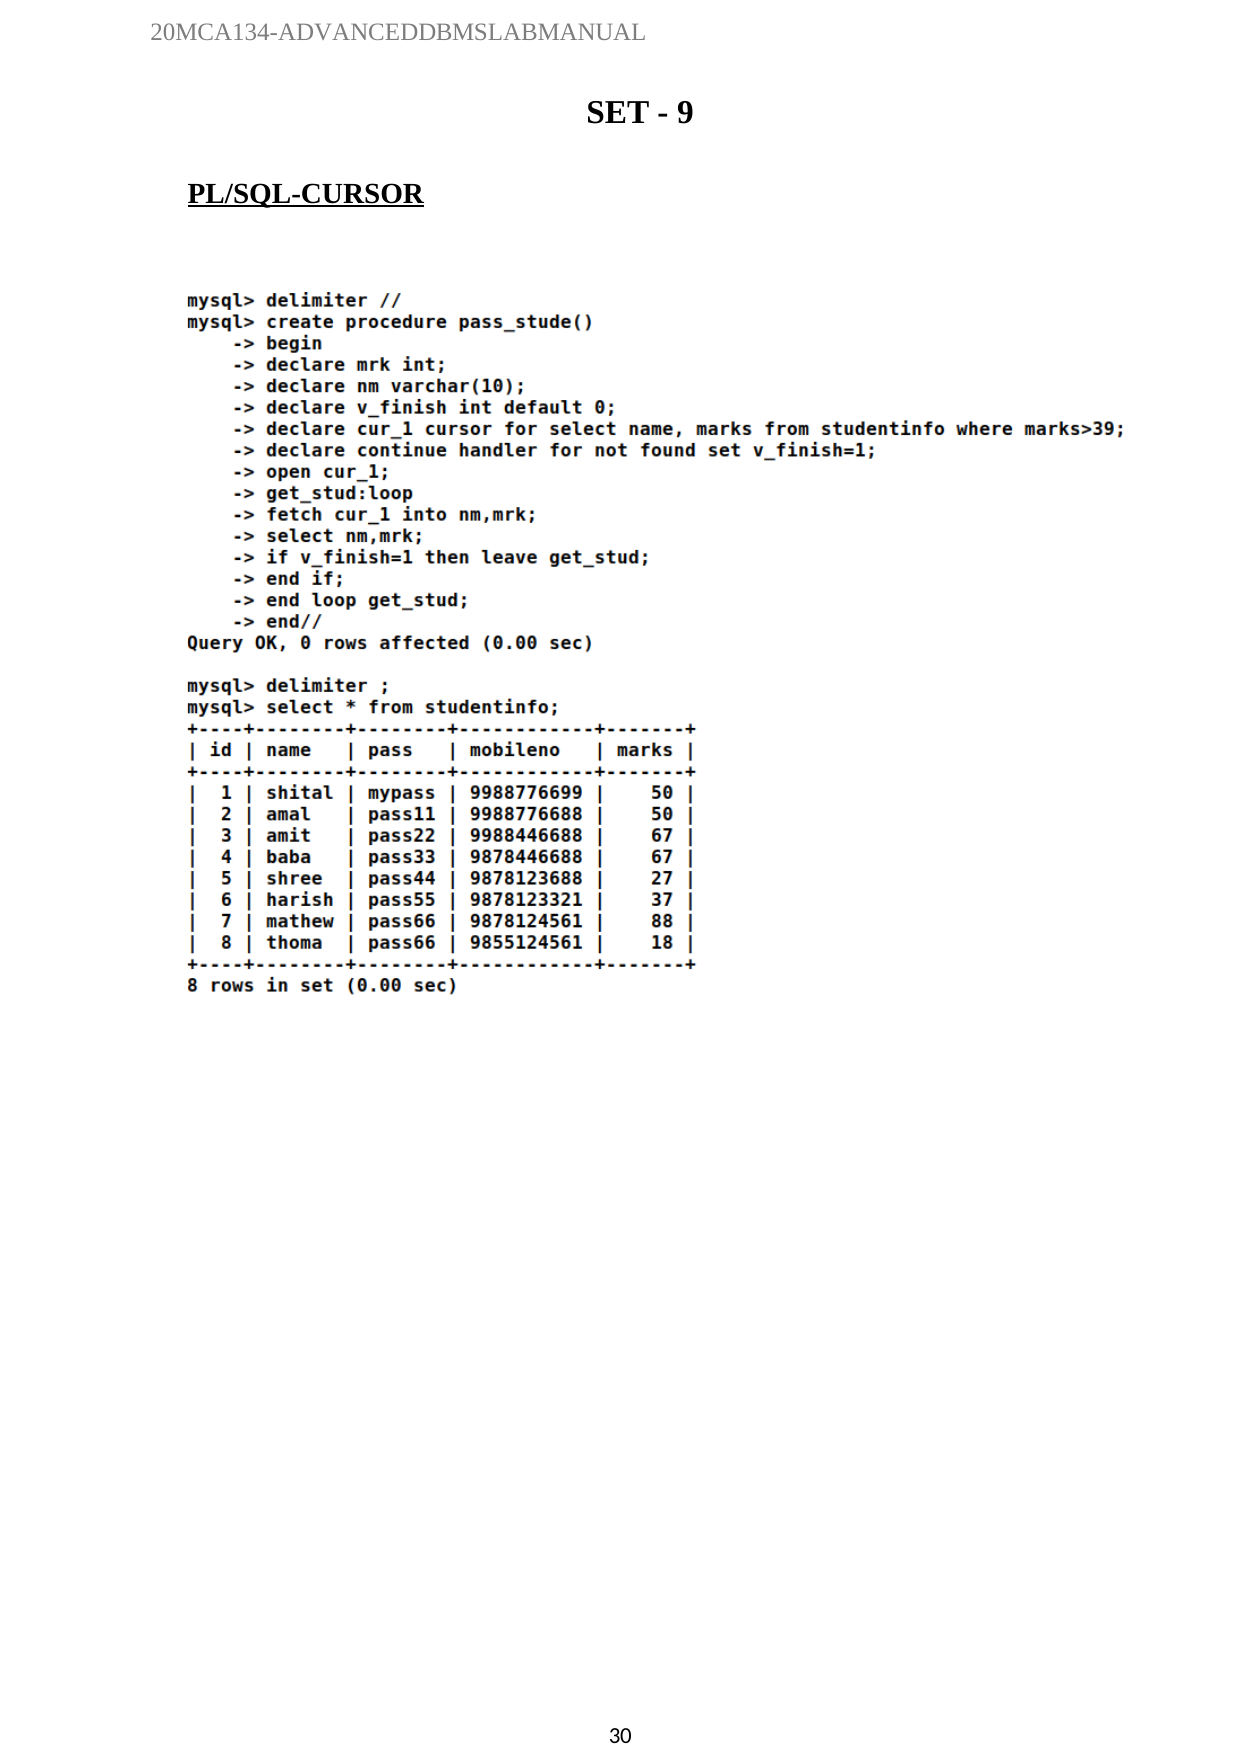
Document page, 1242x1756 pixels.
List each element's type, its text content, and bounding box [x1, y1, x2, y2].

subtitle SET - 9 [148, 93, 1132, 131]
picture [187, 292, 1123, 995]
text PL/SQL-CURSOR [187, 176, 1197, 209]
